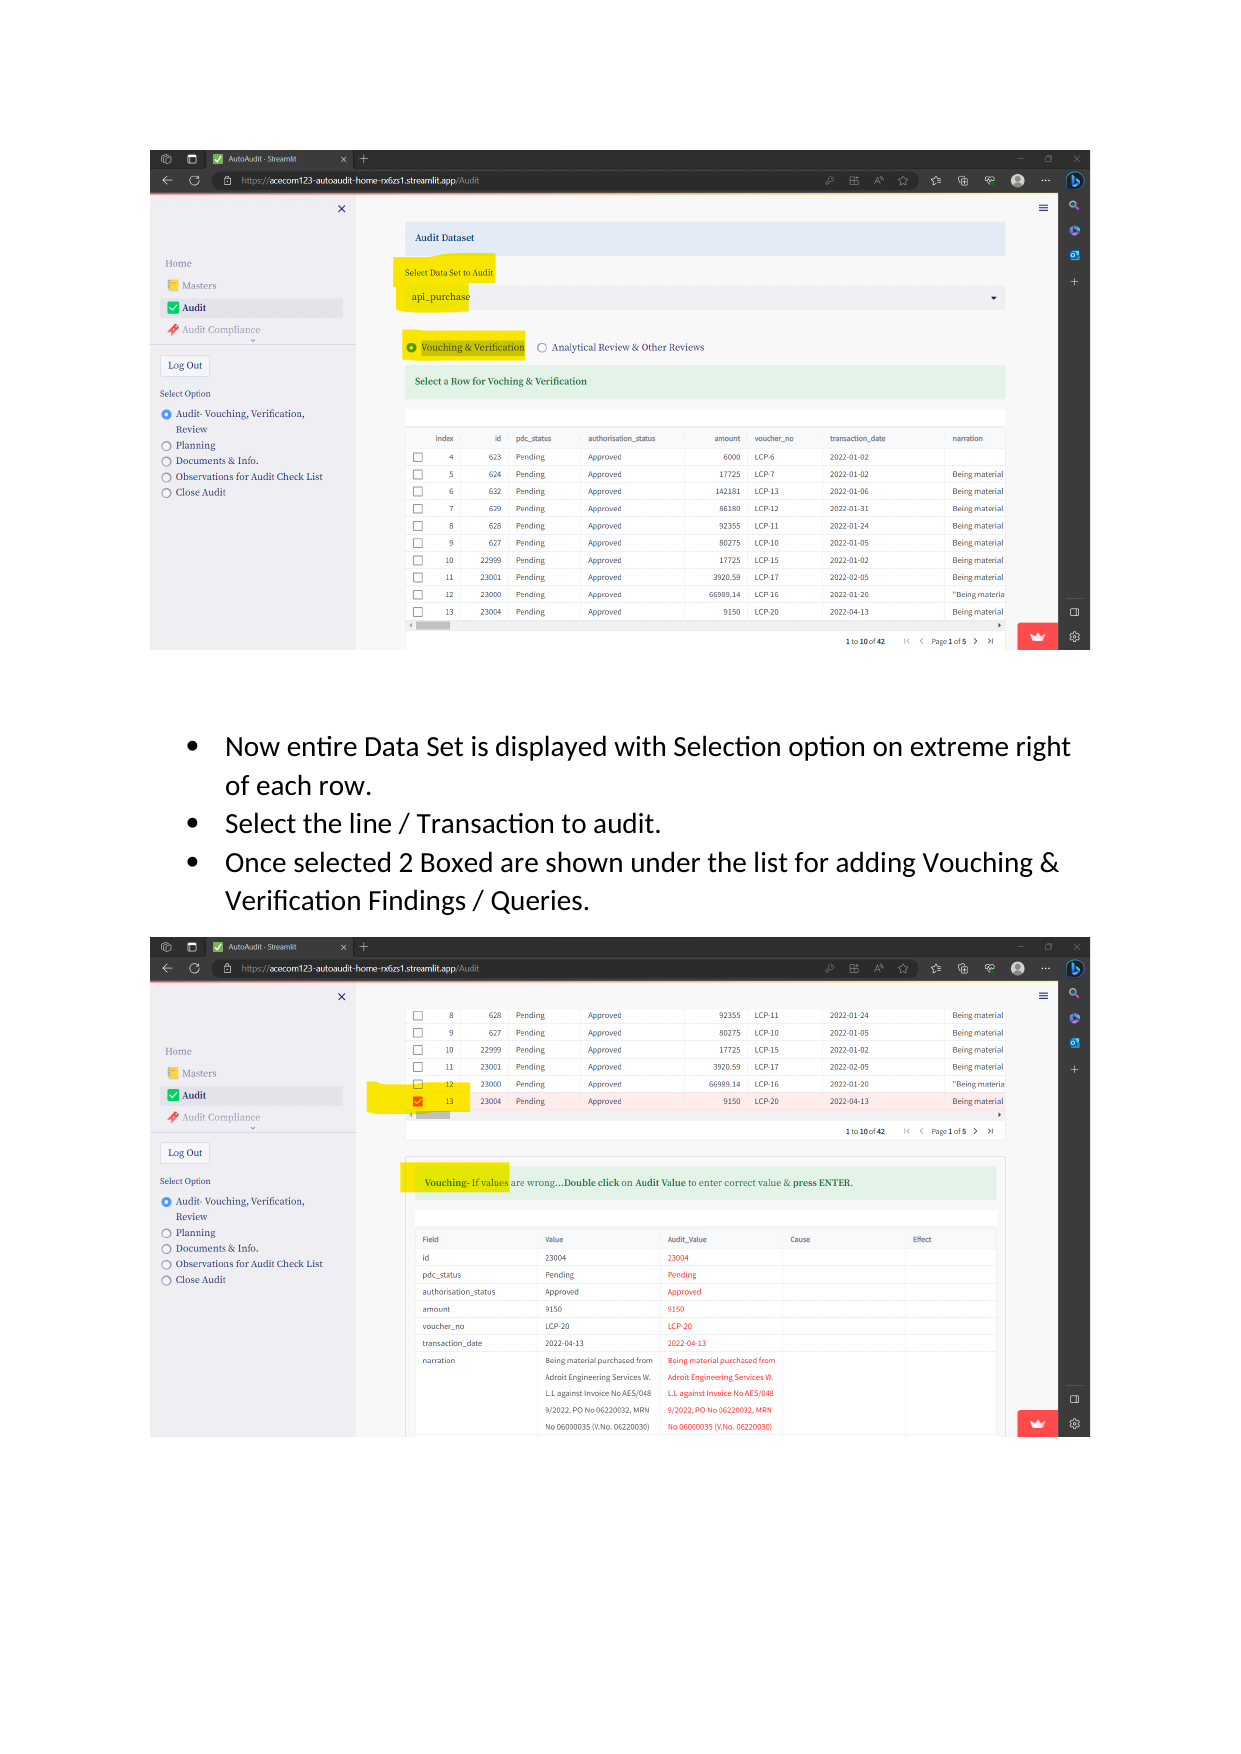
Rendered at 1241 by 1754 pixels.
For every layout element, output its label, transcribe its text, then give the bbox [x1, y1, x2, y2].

list Select the line / Transaction to audit. [187, 805, 1090, 841]
picture [150, 937, 1091, 1437]
list Now entire Data Set is displayed with Selection option on extreme right of each row. [187, 728, 1090, 802]
list Once selected 2 Boxed are shown under the list for adding Vouching & Verification Findings / Queries. [187, 844, 1090, 918]
picture [150, 150, 1091, 650]
